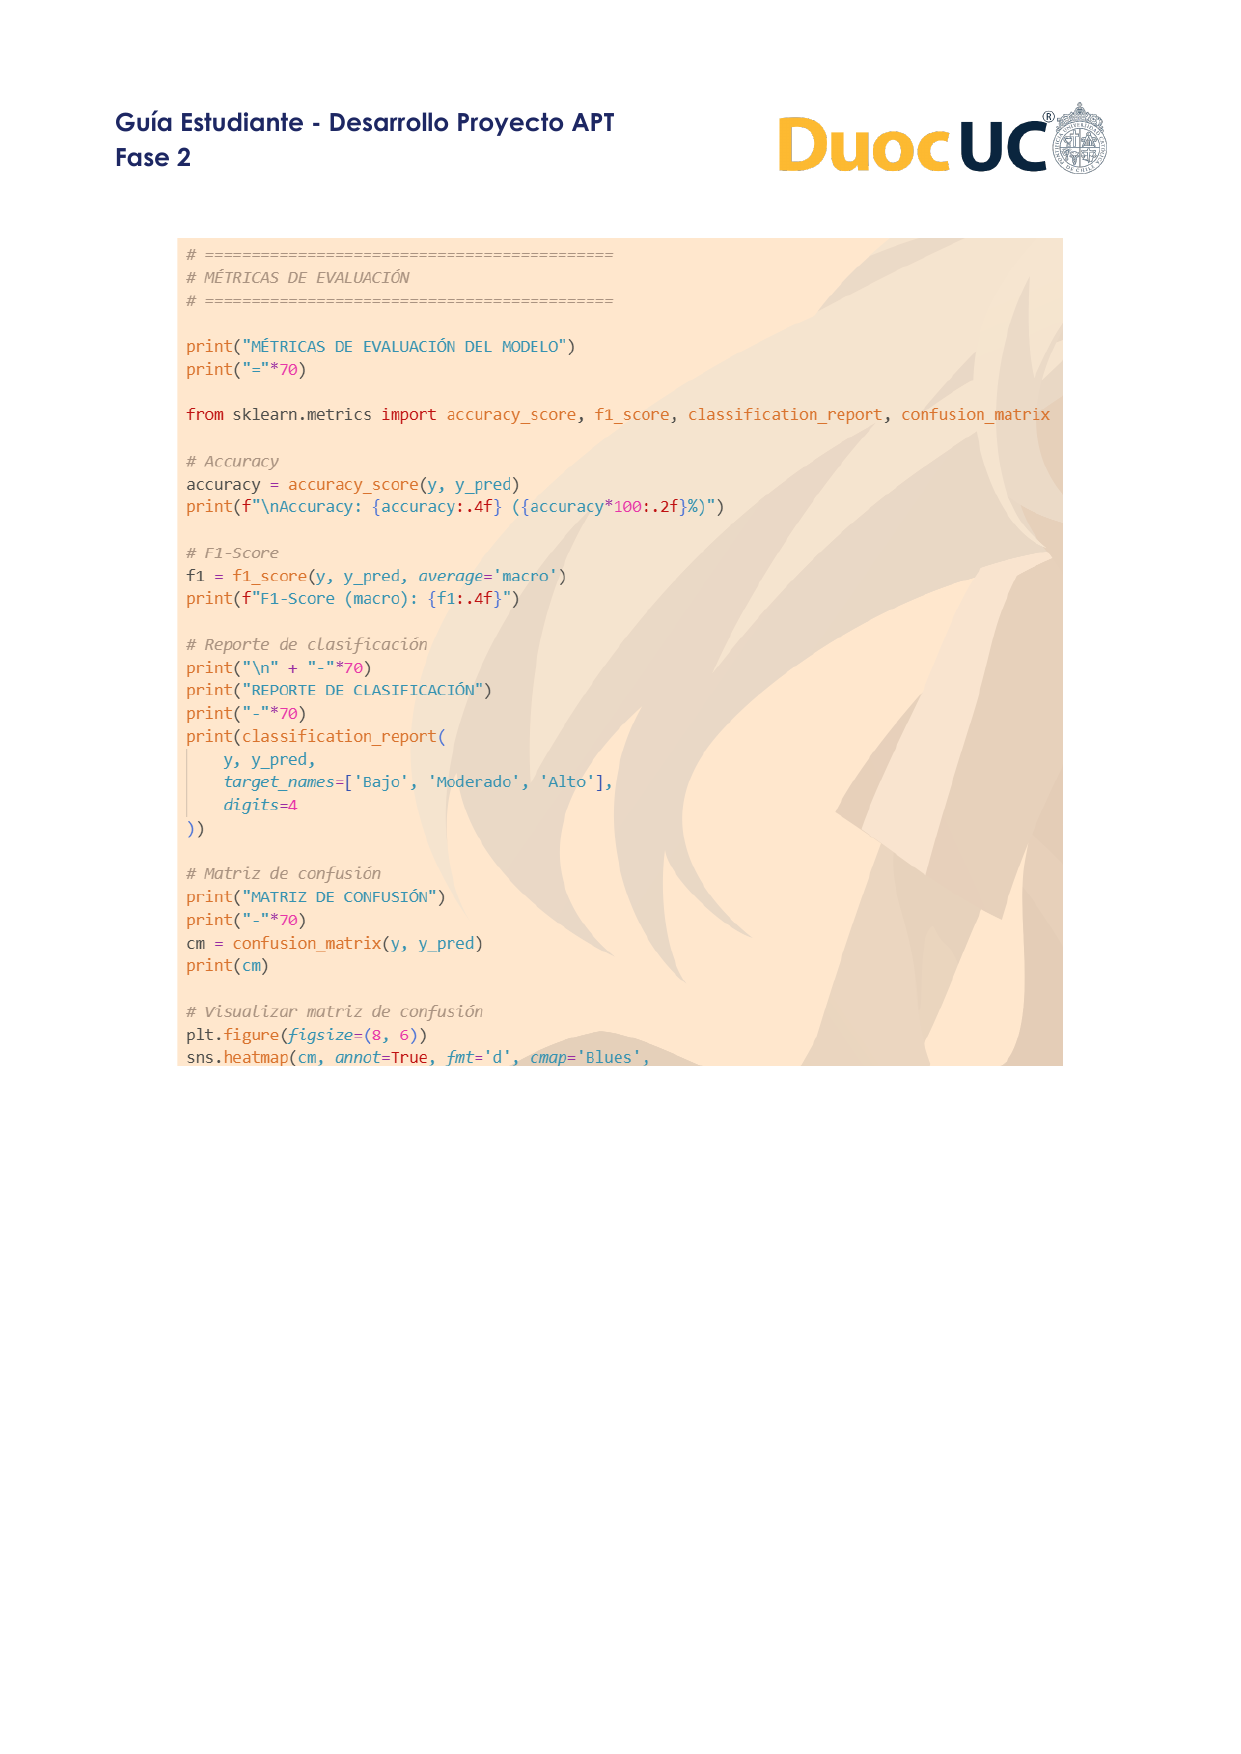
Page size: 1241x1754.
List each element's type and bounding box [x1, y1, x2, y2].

picture [177, 238, 1063, 1066]
picture [779, 102, 1107, 174]
